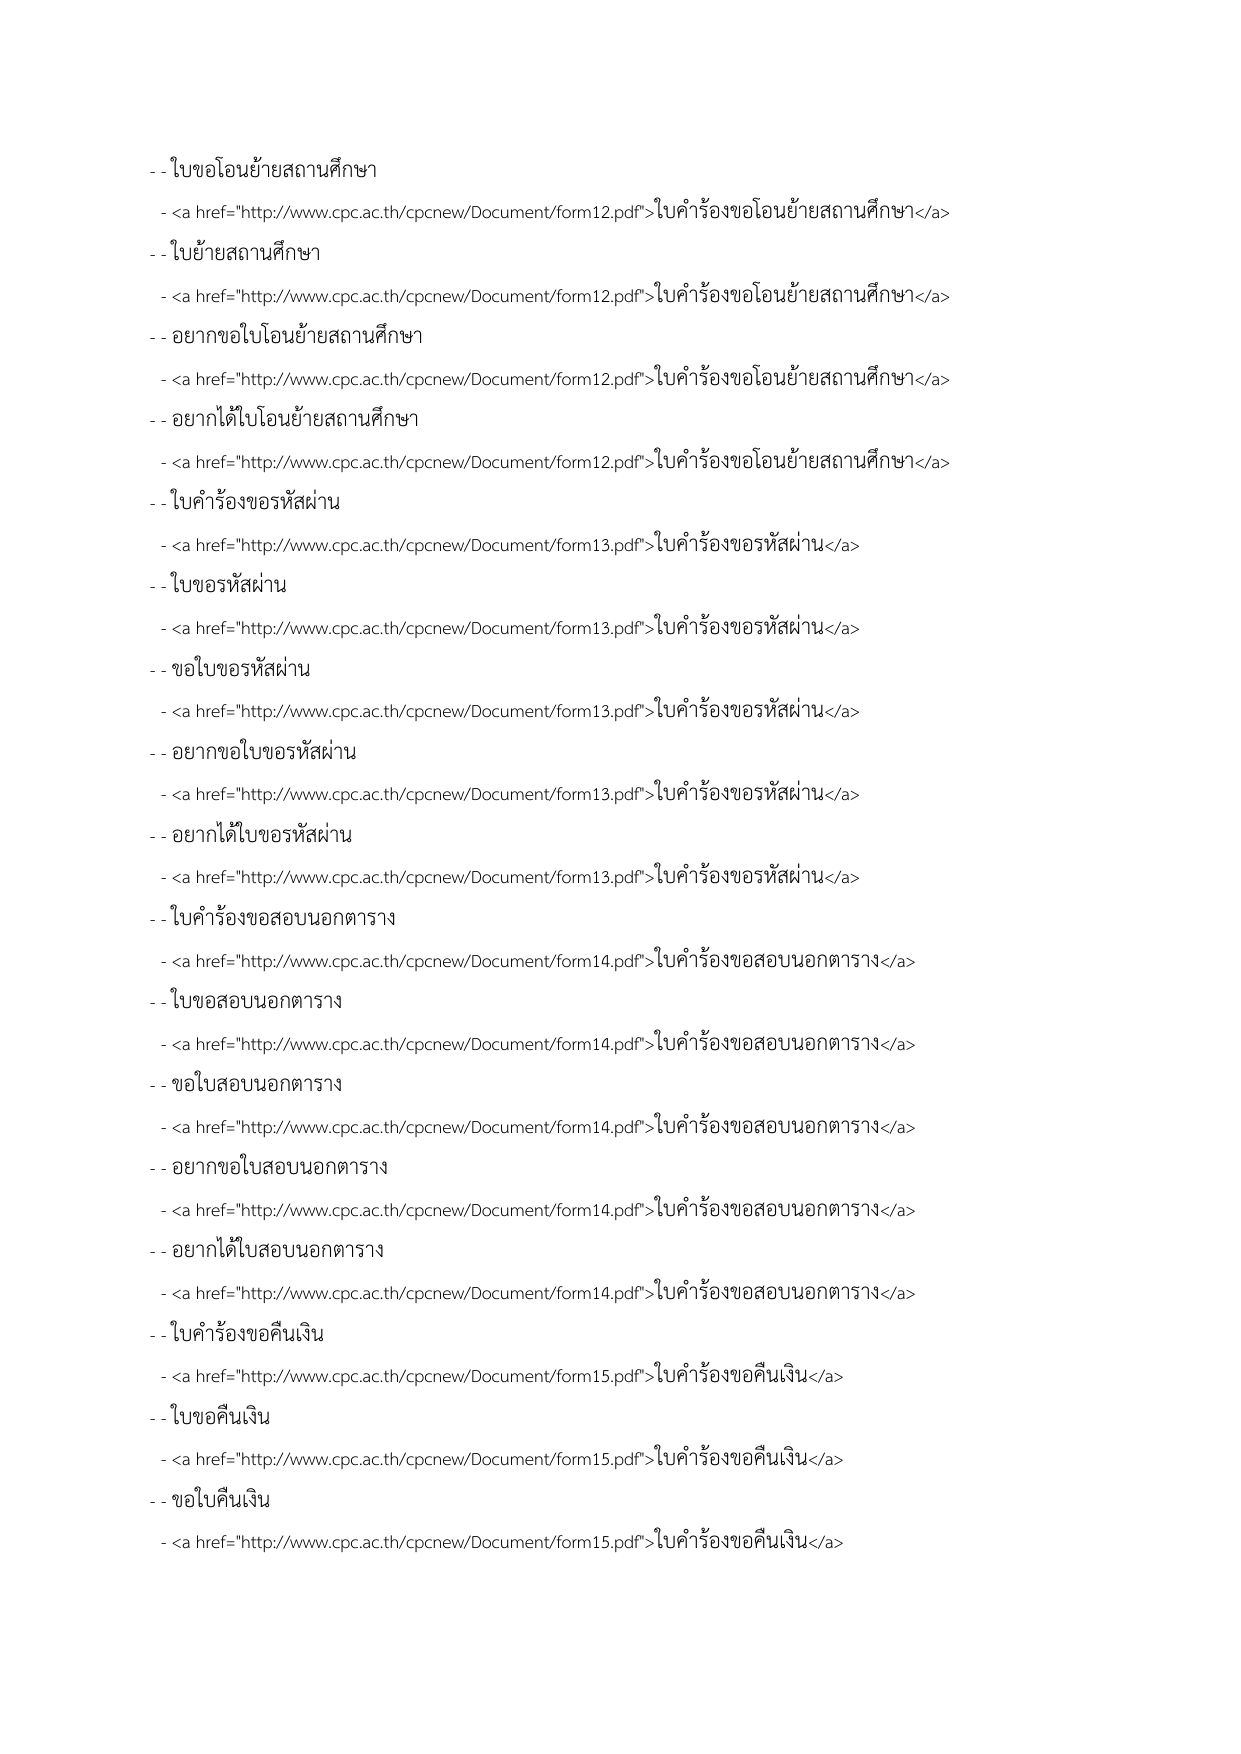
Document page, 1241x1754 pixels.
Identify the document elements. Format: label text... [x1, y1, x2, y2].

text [150, 275, 1090, 316]
text - - อยากขอใบสอบนอกตาราง [150, 1147, 1090, 1189]
text - - อยากได้ใบโอนย้ายสถานศึกษา [150, 399, 1090, 441]
text - <a href="http://www.cpc.ac.th/cpcnew/Document/form13.pdf">ใบคำร้องขอรหัสผ่าน</a> [150, 773, 1090, 815]
text - <a href="http://www.cpc.ac.th/cpcnew/Document/form13.pdf">ใบคำร้องขอรหัสผ่าน</a> [150, 690, 1090, 732]
text - - อยากได้ใบสอบนอกตาราง [150, 1231, 1090, 1272]
text - - ใบขอโอนย้ายสถานศึกษา [150, 150, 1090, 192]
text - <a href="http://www.cpc.ac.th/cpcnew/Document/form14.pdf">ใบคำร้องขอสอบนอกตาราง</a> [150, 1189, 1090, 1231]
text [150, 192, 1090, 233]
text - <a href="http://www.cpc.ac.th/cpcnew/Document/form13.pdf">ใบคำร้องขอรหัสผ่าน</a> [150, 607, 1090, 649]
text - - ขอใบสอบนอกตาราง [150, 1064, 1090, 1106]
text - - ขอใบขอรหัสผ่าน [150, 649, 1090, 690]
text - <a href="http://www.cpc.ac.th/cpcnew/Document/form14.pdf">ใบคำร้องขอสอบนอกตาราง</a> [150, 1023, 1090, 1064]
text - - ใบขอคืนเงิน [150, 1397, 1090, 1438]
text - - ใบย้ายสถานศึกษา [150, 233, 1090, 275]
text - - ใบขอรหัสผ่าน [150, 566, 1090, 607]
text - - อยากขอใบโอนย้ายสถานศึกษา [150, 316, 1090, 358]
text - - ขอใบคืนเงิน [150, 1480, 1090, 1522]
text - <a href="http://www.cpc.ac.th/cpcnew/Document/form13.pdf">ใบคำร้องขอรหัสผ่าน</a> [150, 524, 1090, 566]
text - <a href="http://www.cpc.ac.th/cpcnew/Document/form15.pdf">ใบคำร้องขอคืนเงิน</a> [150, 1355, 1090, 1397]
text - <a href="http://www.cpc.ac.th/cpcnew/Document/form12.pdf">ใบคำร้องขอโอนย้ายสถานศึกษา</a> [150, 358, 1090, 399]
text - <a href="http://www.cpc.ac.th/cpcnew/Document/form14.pdf">ใบคำร้องขอสอบนอกตาราง</a> [150, 940, 1090, 981]
text - - อยากขอใบขอรหัสผ่าน [150, 732, 1090, 773]
text - <a href="http://www.cpc.ac.th/cpcnew/Document/form13.pdf">ใบคำร้องขอรหัสผ่าน</a> [150, 857, 1090, 898]
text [150, 1438, 1090, 1480]
text - - ใบคำร้องขอสอบนอกตาราง [150, 898, 1090, 940]
text - - ใบขอสอบนอกตาราง [150, 981, 1090, 1023]
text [150, 1522, 1090, 1563]
text - <a href="http://www.cpc.ac.th/cpcnew/Document/form12.pdf">ใบคำร้องขอโอนย้ายสถานศึกษา</a> [150, 441, 1090, 482]
text - <a href="http://www.cpc.ac.th/cpcnew/Document/form14.pdf">ใบคำร้องขอสอบนอกตาราง</a> [150, 1272, 1090, 1314]
text - - ใบคำร้องขอคืนเงิน [150, 1314, 1090, 1355]
text - - อยากได้ใบขอรหัสผ่าน [150, 815, 1090, 857]
text - - ใบคำร้องขอรหัสผ่าน [150, 482, 1090, 524]
text - <a href="http://www.cpc.ac.th/cpcnew/Document/form14.pdf">ใบคำร้องขอสอบนอกตาราง</a> [150, 1106, 1090, 1147]
